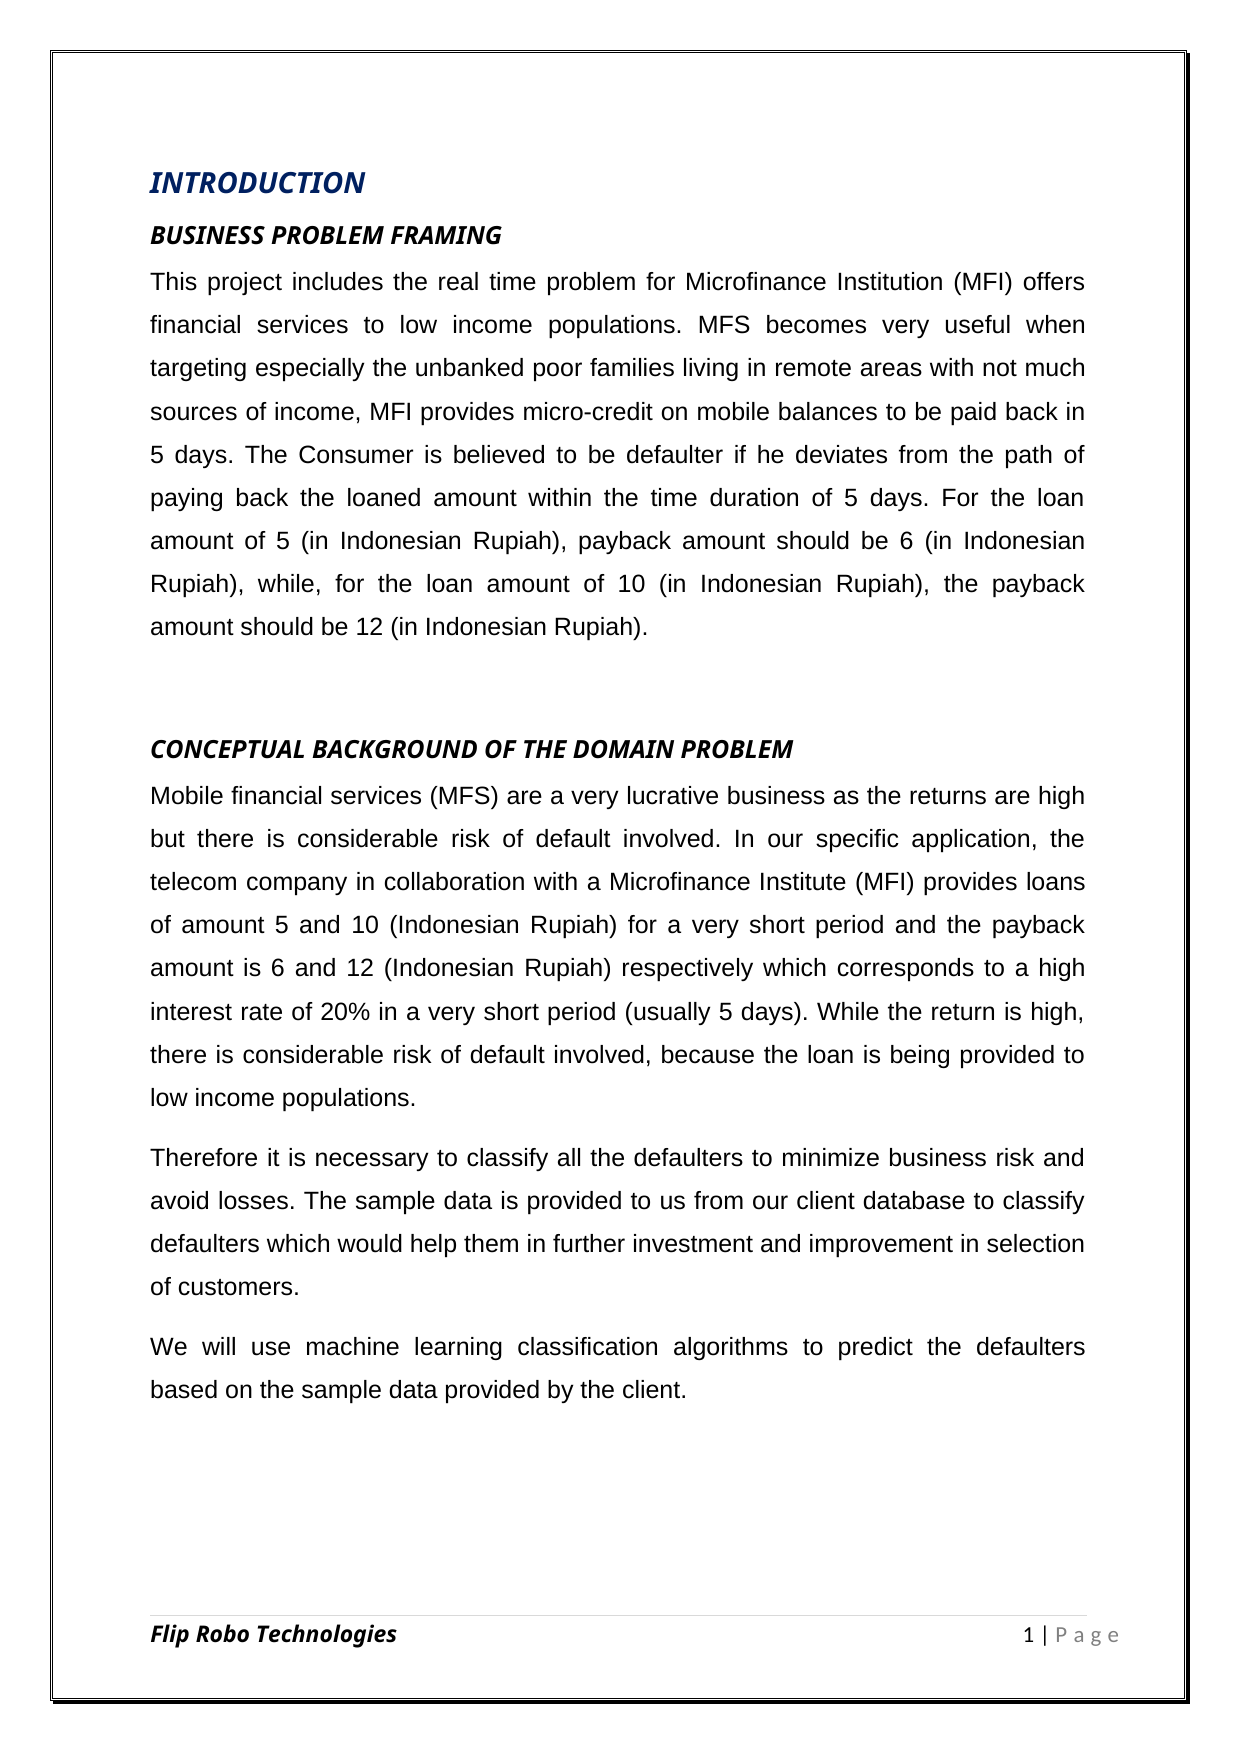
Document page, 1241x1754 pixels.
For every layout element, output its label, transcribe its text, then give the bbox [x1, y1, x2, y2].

text This project includes the real time problem for Microfinance Institution (MFI) offers financial services to low income populations. MFS becomes very useful when targeting especially the unbanked poor families living in remote areas with not much sources of income, MFI provides micro-credit on mobile balances to be paid back in 5 days. The Consumer is believed to be defaulter if he deviates from the path of paying back the loaned amount within the time duration of 5 days. For the loan amount of 5 (in Indonesian Rupiah), payback amount should be 6 (in Indonesian Rupiah), while, for the loan amount of 10 (in Indonesian Rupiah), the payback amount should be 12 (in Indonesian Rupiah). [150, 267, 1087, 641]
subtitle INTRODUCTION [150, 162, 1087, 202]
text Therefore it is necessary to classify all the defaulters to minimize business risk and avoid losses. The sample data is provided to us from our client database to classify defaulters which would help them in further investment and improvement in selection of customers. [150, 1143, 1087, 1301]
subtitle CONCEPTUAL BACKGROUND OF THE DOMAIN PROBLEM [150, 732, 1087, 766]
text We will use machine learning classification algorithms to predict the defaulters based on the sample data provided by the client. [150, 1332, 1087, 1404]
subtitle BUSINESS PROBLEM FRAMING [150, 218, 1087, 252]
text Mobile financial services (MFS) are a very lucrative business as the returns are high but there is considerable risk of default involved. In our specific application, the telecom company in collaboration with a Microfinance Institute (MFI) provides loans of amount 5 and 10 (Indonesian Rupiah) for a very short period and the payback amount is 6 and 12 (Indonesian Rupiah) respectively which corresponds to a high interest rate of 20% in a very short period (usually 5 days). While the return is high, there is considerable risk of default involved, because the loan is being provided to low income populations. [150, 781, 1087, 1112]
